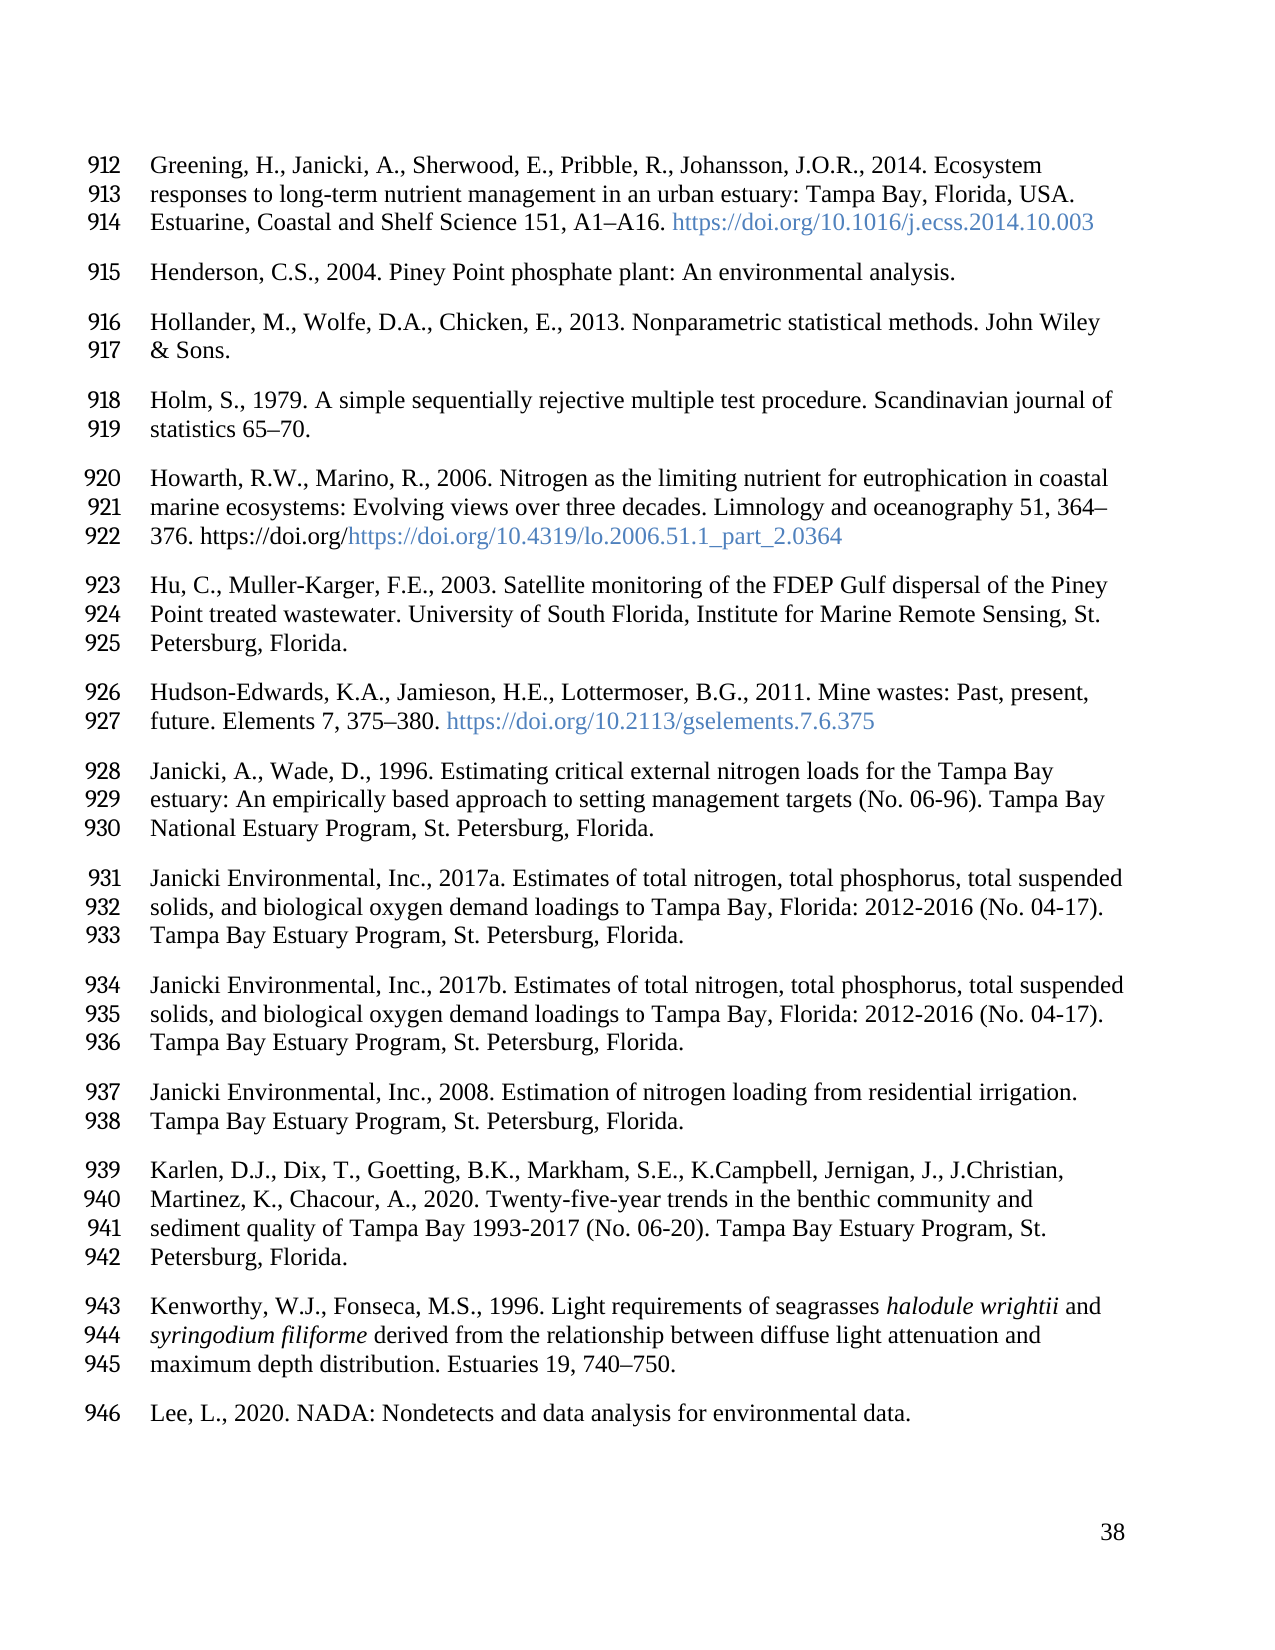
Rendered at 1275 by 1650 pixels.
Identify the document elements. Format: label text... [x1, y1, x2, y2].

text Greening, H., Janicki, A., Sherwood, E., Pribble, R., Johansson, J.O.R., 2014. Ecosystem responses to long-term nutrient management in an urban estuary: Tampa Bay, Florida, USA. Estuarine, Coastal and Shelf Science 151, A1–A16. https://doi.org/10.1016/j.ecss.2014.10.003 [150, 150, 1125, 236]
text Howarth, R.W., Marino, R., 2006. Nitrogen as the limiting nutrient for eutrophication in coastal marine ecosystems: Evolving views over three decades. Limnology and oceanography 51, 364–376. https://doi.org/https://doi.org/10.4319/lo.2006.51.1_part_2.0364 [150, 463, 1125, 549]
text Janicki Environmental, Inc., 2017b. Estimates of total nitrogen, total phosphorus, total suspended solids, and biological oxygen demand loadings to Tampa Bay, Florida: 2012-2016 (No. 04-17). Tampa Bay Estuary Program, St. Petersburg, Florida. [150, 970, 1125, 1056]
text Lee, L., 2020. NADA: Nondetects and data analysis for environmental data. [150, 1398, 1125, 1427]
text Janicki, A., Wade, D., 1996. Estimating critical external nitrogen loads for the Tampa Bay estuary: An empirically based approach to setting management targets (No. 06-96). Tampa Bay National Estuary Program, St. Petersburg, Florida. [150, 756, 1125, 842]
text Holm, S., 1979. A simple sequentially rejective multiple test procedure. Scandinavian journal of statistics 65–70. [150, 385, 1125, 442]
text Janicki Environmental, Inc., 2008. Estimation of nitrogen loading from residential irrigation. Tampa Bay Estuary Program, St. Petersburg, Florida. [150, 1077, 1125, 1134]
text Karlen, D.J., Dix, T., Goetting, B.K., Markham, S.E., K.Campbell, Jernigan, J., J.Christian, Martinez, K., Chacour, A., 2020. Twenty-five-year trends in the benthic community and sediment quality of Tampa Bay 1993-2017 (No. 06-20). Tampa Bay Estuary Program, St. Petersburg, Florida. [150, 1155, 1125, 1270]
text Hudson-Edwards, K.A., Jamieson, H.E., Lottermoser, B.G., 2011. Mine wastes: Past, present, future. Elements 7, 375–380. https://doi.org/10.2113/gselements.7.6.375 [150, 677, 1125, 735]
text Janicki Environmental, Inc., 2017a. Estimates of total nitrogen, total phosphorus, total suspended solids, and biological oxygen demand loadings to Tampa Bay, Florida: 2012-2016 (No. 04-17). Tampa Bay Estuary Program, St. Petersburg, Florida. [150, 863, 1125, 949]
text Kenworthy, W.J., Fonseca, M.S., 1996. Light requirements of seagrasses halodule wrightii and syringodium filiforme derived from the relationship between diffuse light attenuation and maximum depth distribution. Estuaries 19, 740–750. [150, 1291, 1125, 1377]
text Henderson, C.S., 2004. Piney Point phosphate plant: An environmental analysis. [150, 257, 1125, 286]
text Hollander, M., Wolfe, D.A., Chicken, E., 2013. Nonparametric statistical methods. John Wiley & Sons. [150, 307, 1125, 364]
text Hu, C., Muller-Karger, F.E., 2003. Satellite monitoring of the FDEP Gulf dispersal of the Piney Point treated wastewater. University of South Florida, Institute for Marine Remote Sensing, St. Petersburg, Florida. [150, 570, 1125, 657]
